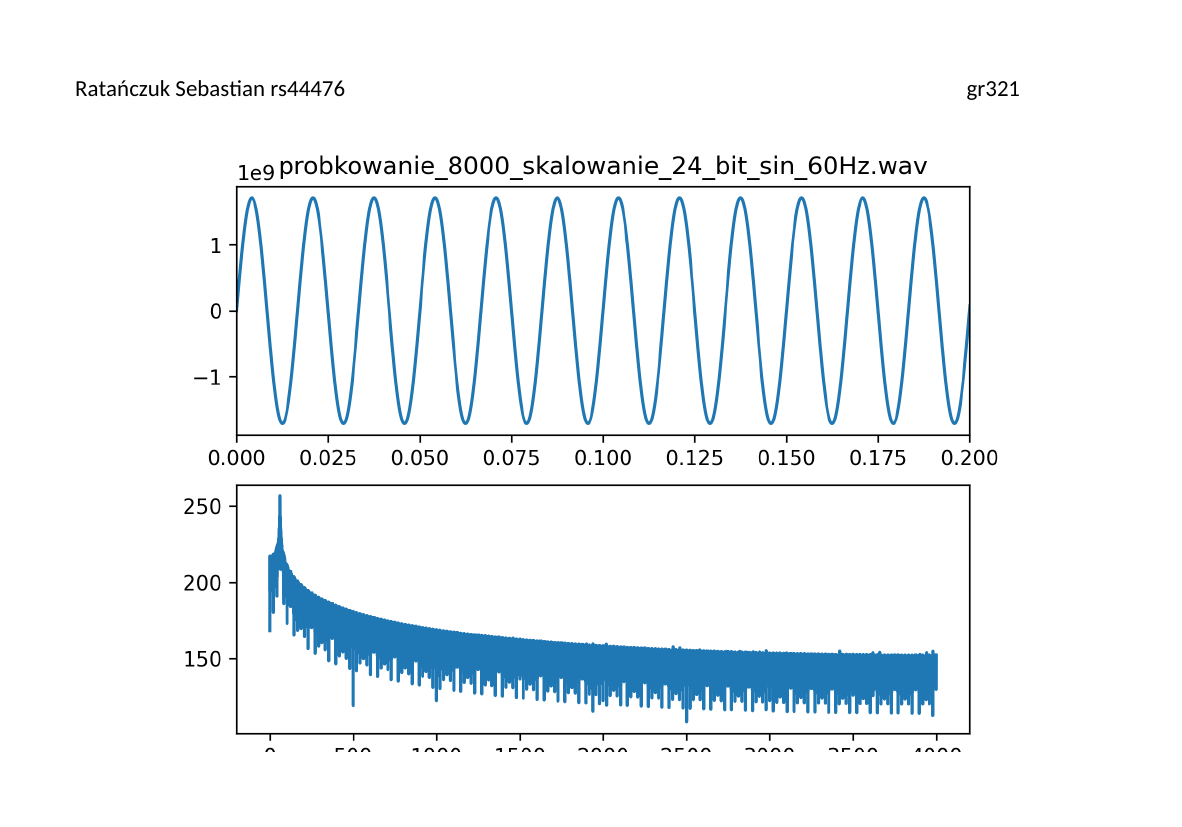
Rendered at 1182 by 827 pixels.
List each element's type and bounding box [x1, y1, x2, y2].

picture [118, 101, 1063, 752]
